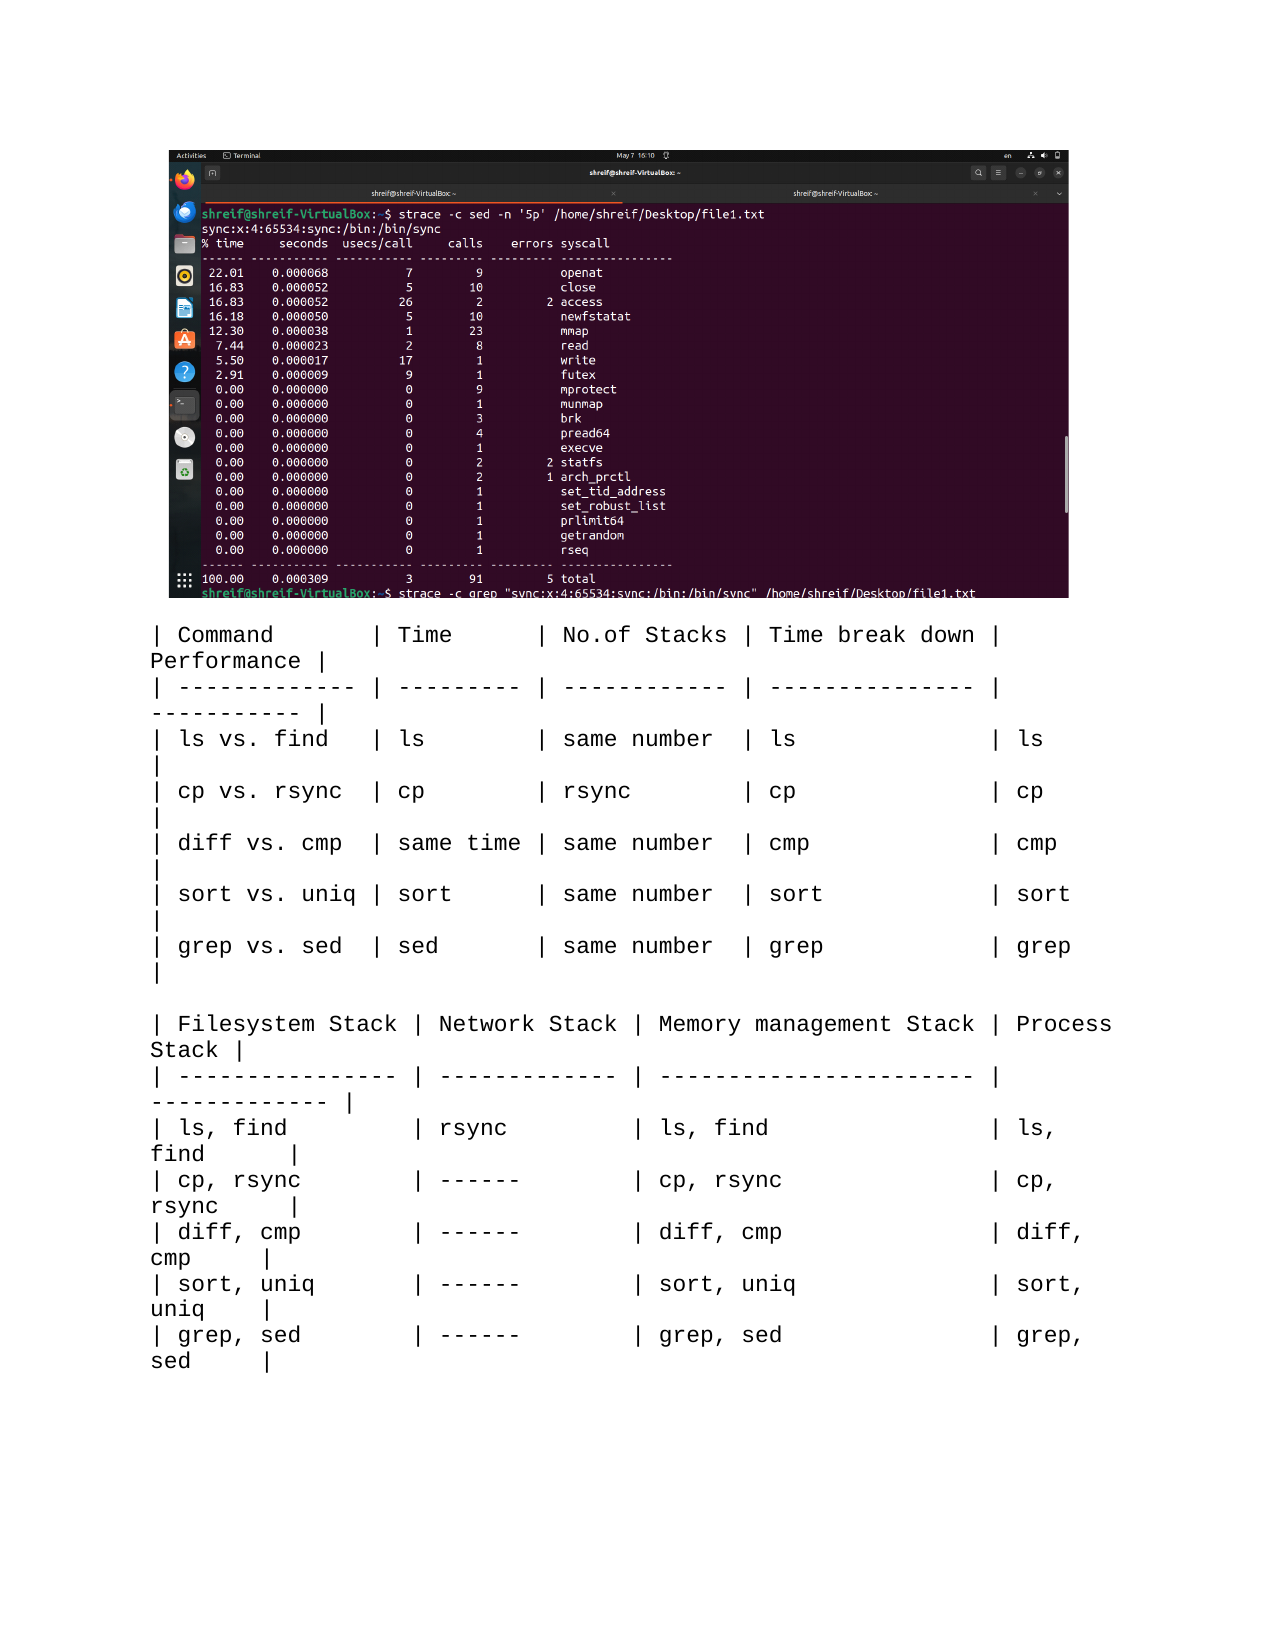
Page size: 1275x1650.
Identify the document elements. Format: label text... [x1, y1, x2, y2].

text | sort vs. uniq | sort | same number | sort | sort | [150, 883, 1125, 935]
text | ls, find | rsync | ls, find | ls, find | [150, 1116, 1125, 1168]
text | Command | Time | No.of Stacks | Time break down | Performance | [150, 623, 1125, 675]
text | cp vs. rsync | cp | rsync | cp | cp | [150, 779, 1125, 831]
text | diff, cmp | ------ | diff, cmp | diff, cmp | [150, 1220, 1125, 1272]
text | grep vs. sed | sed | same number | grep | grep | [150, 935, 1125, 987]
text | cp, rsync | ------ | cp, rsync | cp, rsync | [150, 1168, 1125, 1220]
picture [168, 150, 1069, 598]
text | diff vs. cmp | same time | same number | cmp | cmp | [150, 831, 1125, 883]
text | Filesystem Stack | Network Stack | Memory management Stack | Process Stack | [150, 1012, 1125, 1064]
text | sort, uniq | ------ | sort, uniq | sort, uniq | [150, 1272, 1125, 1324]
text | grep, sed | ------ | grep, sed | grep, sed | [150, 1324, 1125, 1376]
text | ---------------- | ------------- | ----------------------- | ------------- | [150, 1064, 1125, 1116]
text | ------------- | --------- | ------------ | --------------- | ----------- | [150, 675, 1125, 727]
text | ls vs. find | ls | same number | ls | ls | [150, 727, 1125, 779]
